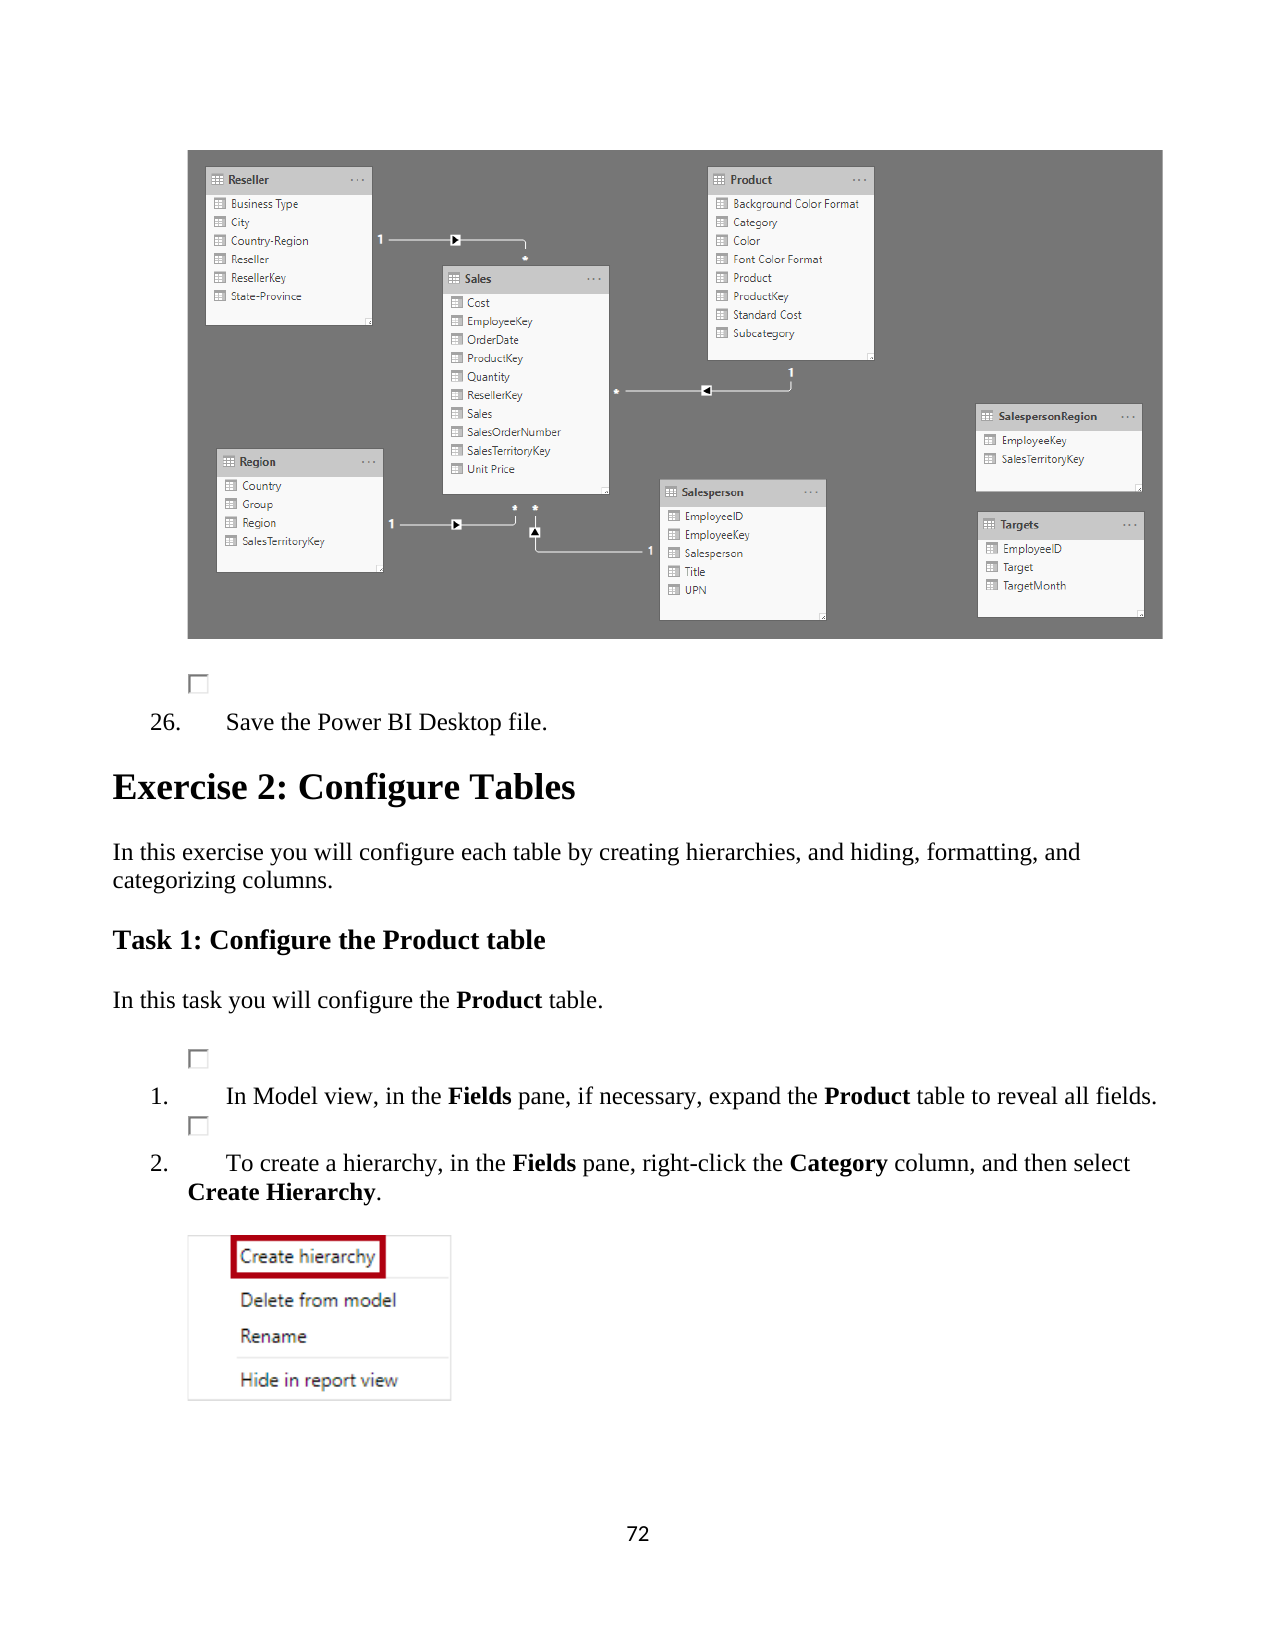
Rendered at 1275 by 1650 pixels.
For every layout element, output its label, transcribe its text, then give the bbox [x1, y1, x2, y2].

picture [187, 150, 1163, 639]
list Save the Power BI Desktop file. [150, 668, 1162, 735]
list In Model view, in the Fields pane, if necessary, expand the Product table to reveal all fields. [150, 1043, 1162, 1110]
text Task 1: Configure the Product table [112, 923, 1162, 956]
text In this task you will configure the Product table. [112, 985, 1162, 1014]
list To create a hierarchy, in the Fields pane, right-click the Category column, and then select Create Hierarchy. [150, 1110, 1162, 1206]
text In this exercise you will configure each table by creating hierarchies, and hiding, formatting, and categorizing columns. [112, 837, 1162, 894]
picture [187, 1235, 452, 1401]
text Exercise 2: Configure Tables [112, 764, 1162, 808]
